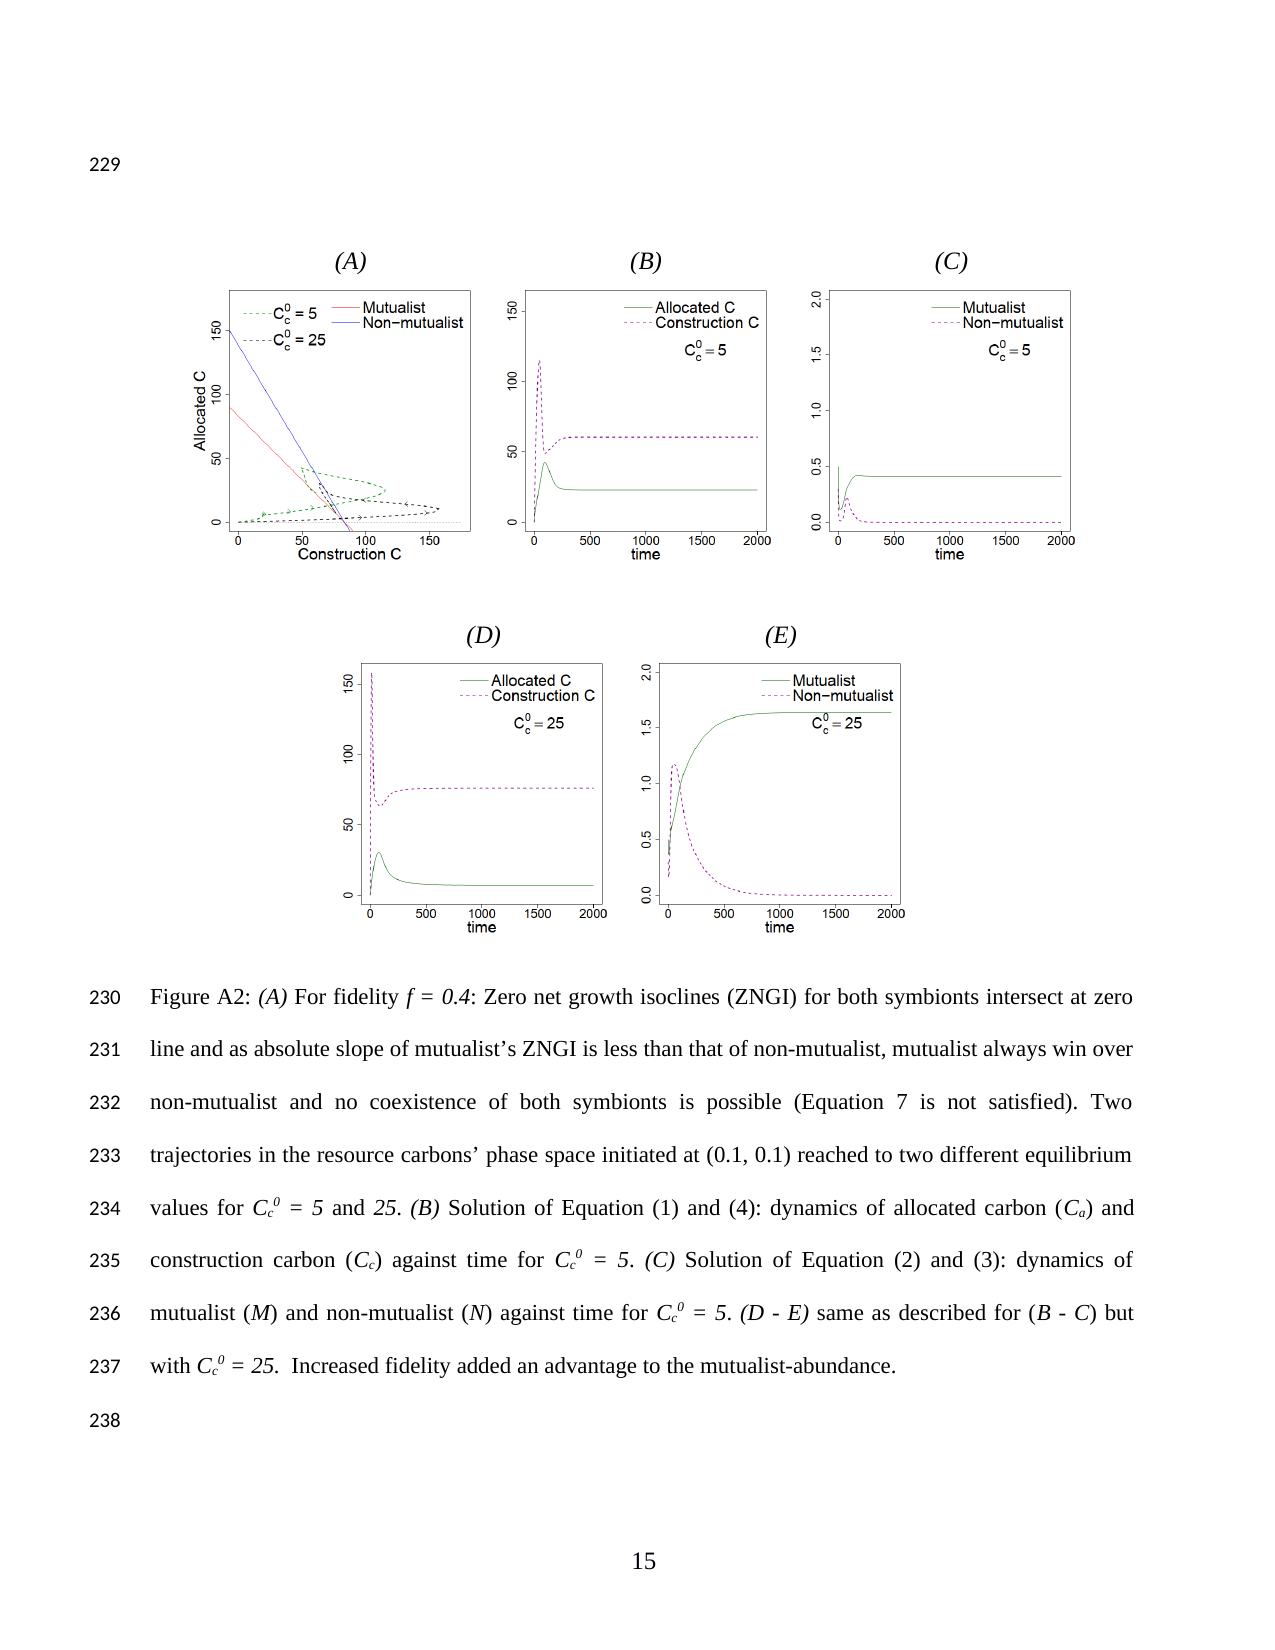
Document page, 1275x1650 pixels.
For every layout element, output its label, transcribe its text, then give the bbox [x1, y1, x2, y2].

picture [784, 275, 1085, 574]
picture [184, 275, 780, 574]
picture [316, 648, 915, 949]
